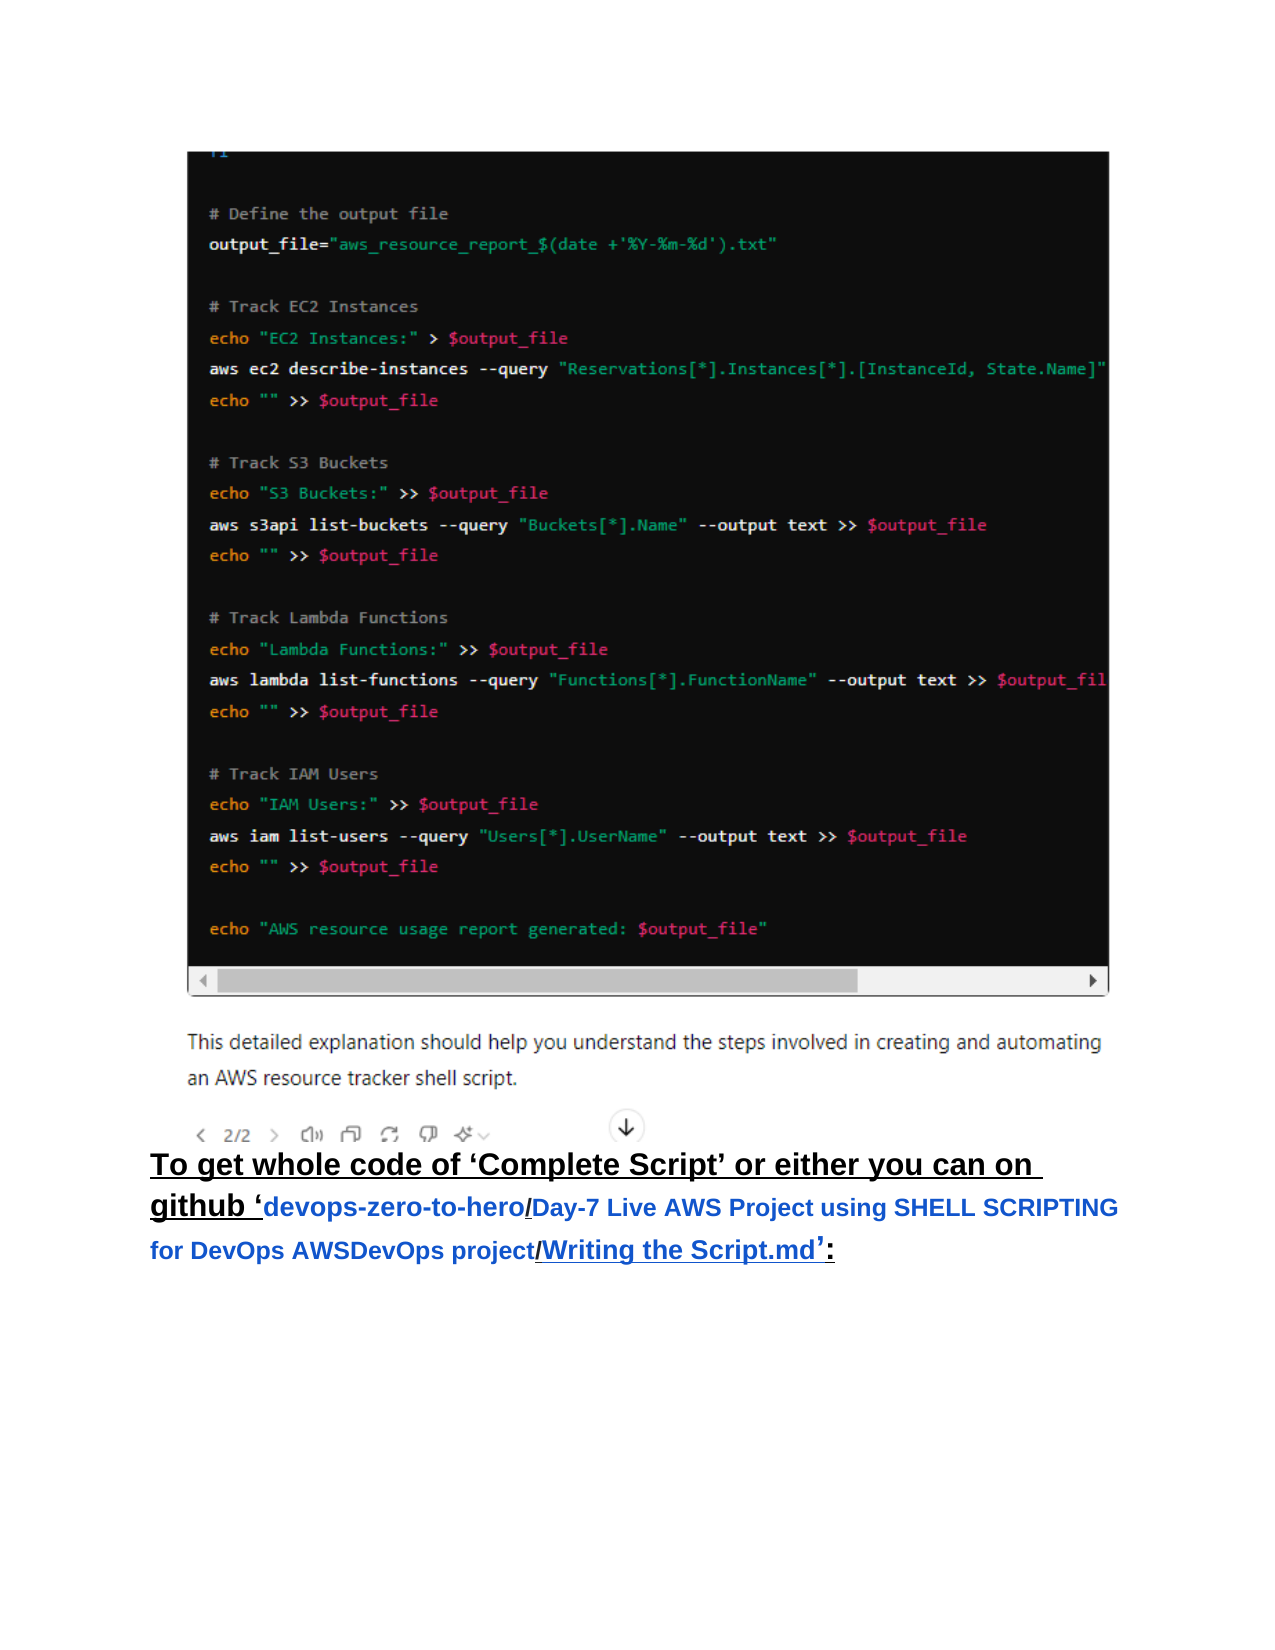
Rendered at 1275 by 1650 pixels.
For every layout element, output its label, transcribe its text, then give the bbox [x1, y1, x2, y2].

text To get whole code of ‘Complete Script’ or either you can on github ‘devops-zero-to-hero/Day-7 Live AWS Project using SHELL SCRIPTING for DevOps AWSDevOps project/Writing the Script.md’: [150, 1146, 1125, 1267]
picture [150, 150, 1125, 1142]
